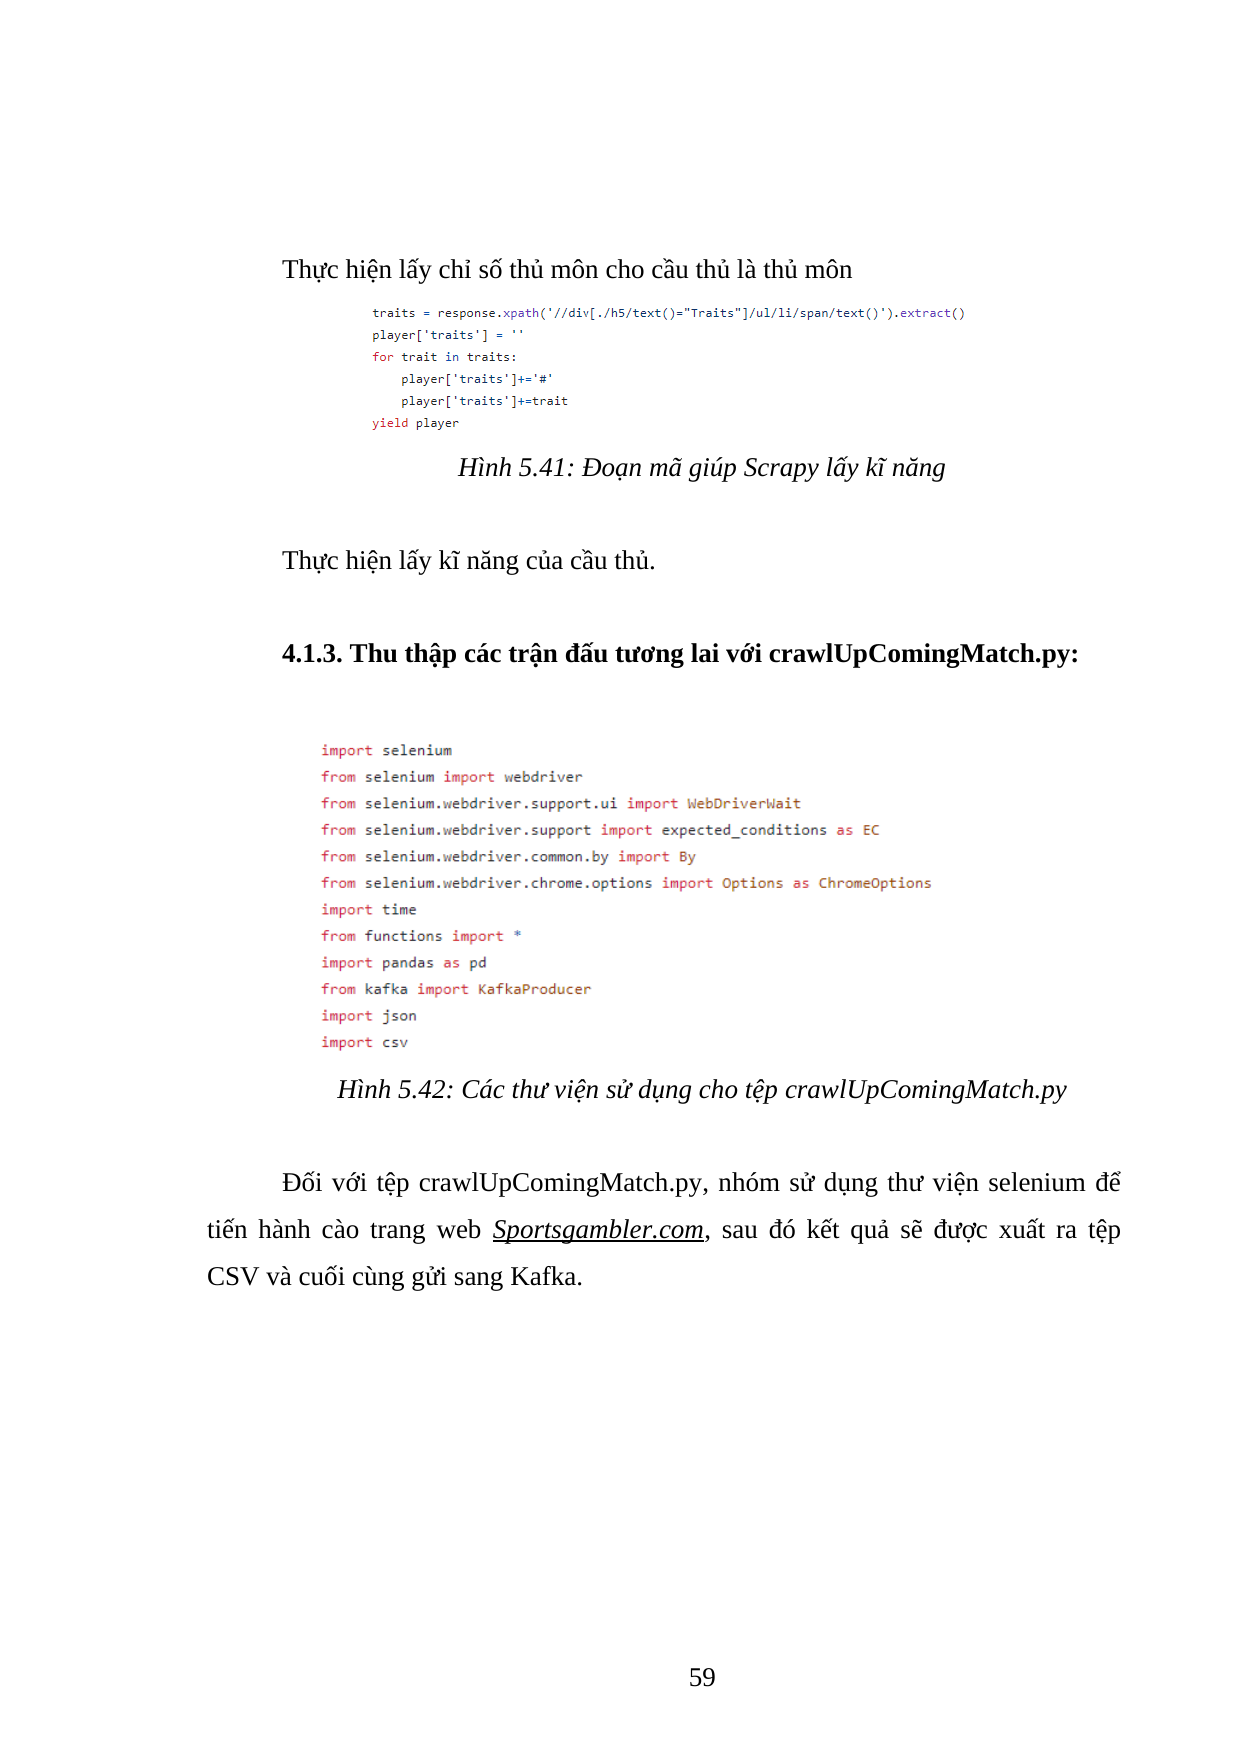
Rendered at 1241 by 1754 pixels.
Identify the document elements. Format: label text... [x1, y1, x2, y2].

picture [281, 300, 1198, 436]
text Thực hiện lấy chỉ số thủ môn cho cầu thủ là thủ môn [207, 253, 1122, 284]
text Hình 5.42: Các thư viện sử dụng cho tệp crawlUpComingMatch.py [207, 1073, 1122, 1104]
text Đối với tệp crawlUpComingMatch.py, nhóm sử dụng thư viện selenium để tiến hành cào trang web Sportsgambler.com, sau đó kết quả sẽ được xuất ra tệp CSV và cuối cùng gửi sang Kafka. [207, 1167, 1122, 1291]
text Hình 5.41: Đoạn mã giúp Scrapy lấy kĩ năng [207, 451, 1122, 482]
text Thực hiện lấy kĩ năng của cầu thủ. [207, 544, 1122, 575]
picture [281, 731, 1198, 1058]
subtitle 4.1.3. Thu thập các trận đấu tương lai với crawlUpComingMatch.py: [207, 638, 1122, 669]
